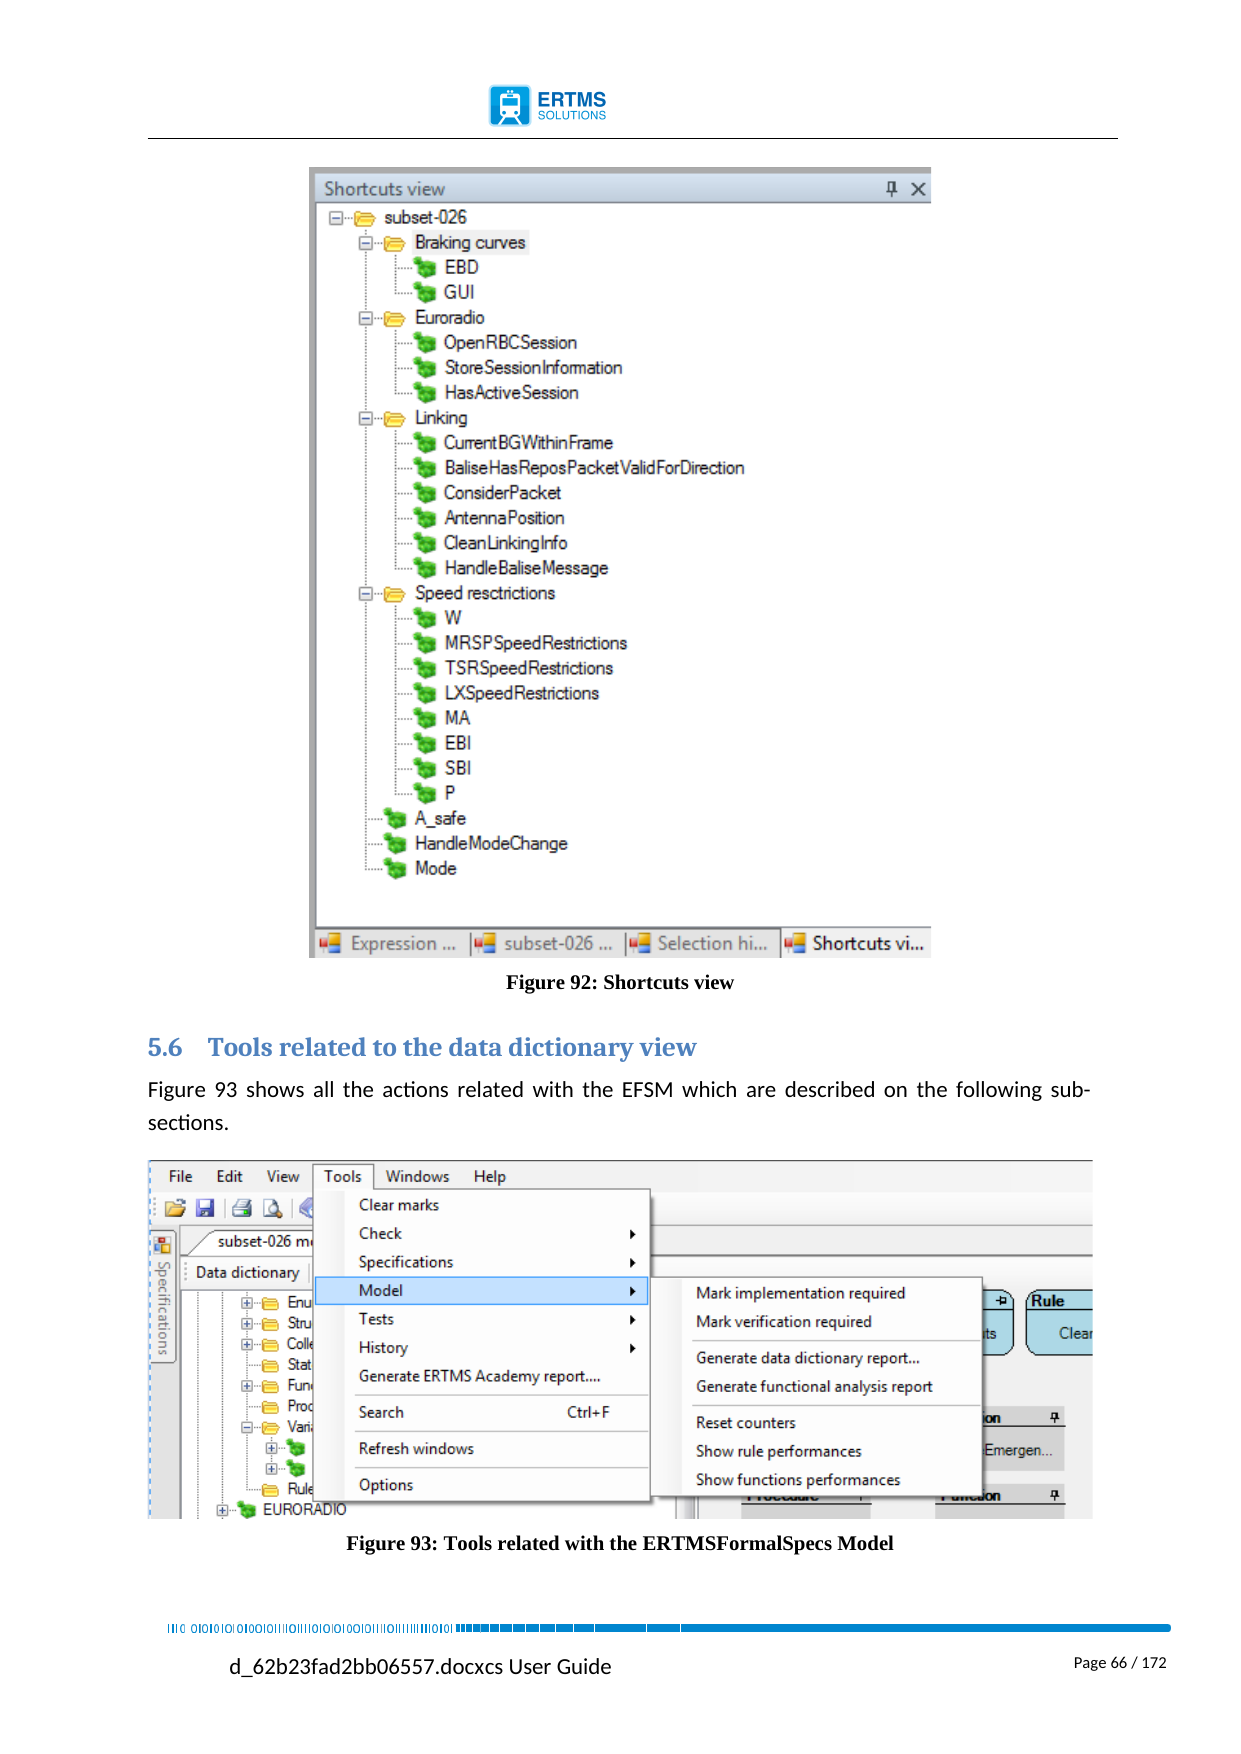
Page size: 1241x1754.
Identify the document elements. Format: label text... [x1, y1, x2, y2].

picture [477, 73, 617, 138]
text Figure 93 shows all the actions related with the EFSM which are described on the following sub-sections. [148, 1075, 1093, 1136]
picture [147, 1160, 1093, 1519]
text Figure 92: Shortcuts view [148, 970, 1093, 994]
subtitle Tools related to the data dictionary view [148, 1032, 1093, 1063]
text Figure 93: Tools related with the ERTMSFormalSpecs Model [148, 1531, 1093, 1555]
picture [167, 1624, 1171, 1633]
picture [309, 167, 932, 958]
